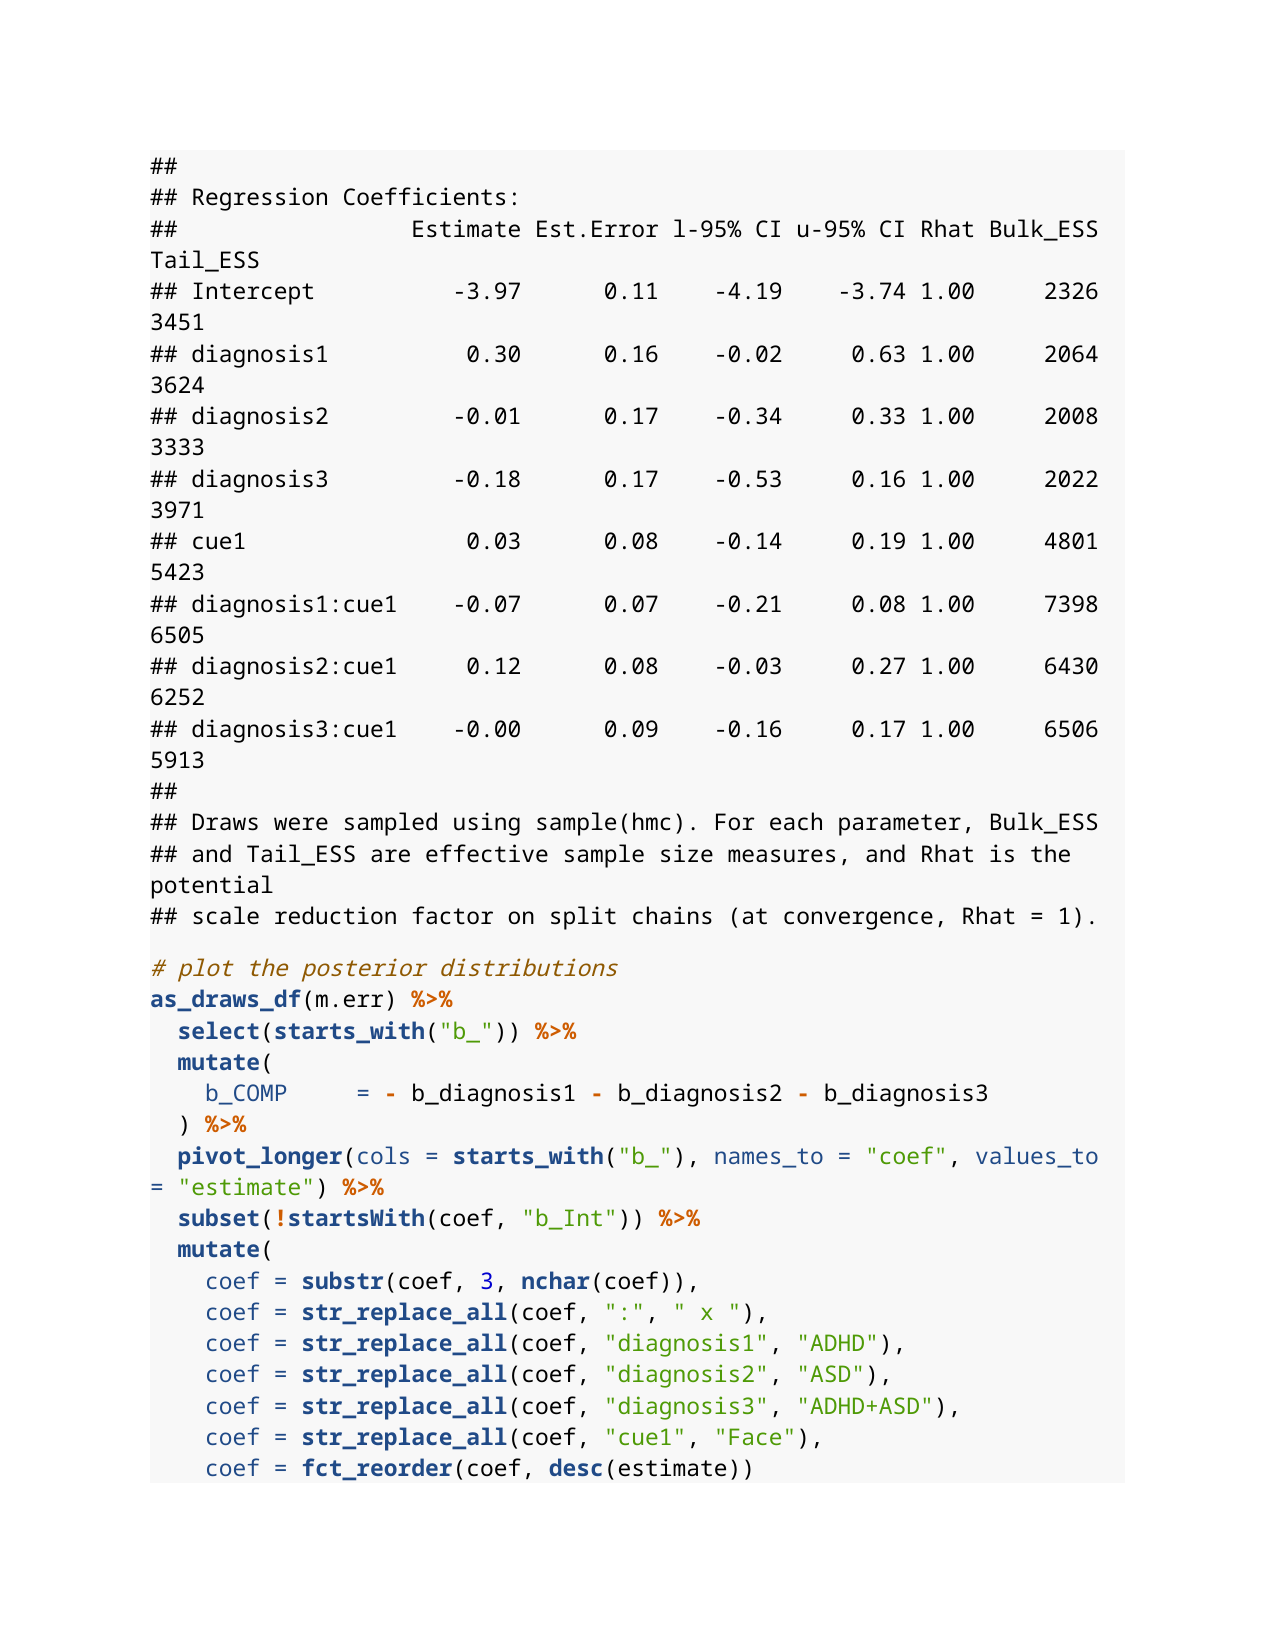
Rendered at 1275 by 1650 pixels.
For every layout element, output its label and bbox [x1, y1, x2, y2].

text [150, 150, 1125, 931]
text [150, 952, 1125, 1483]
